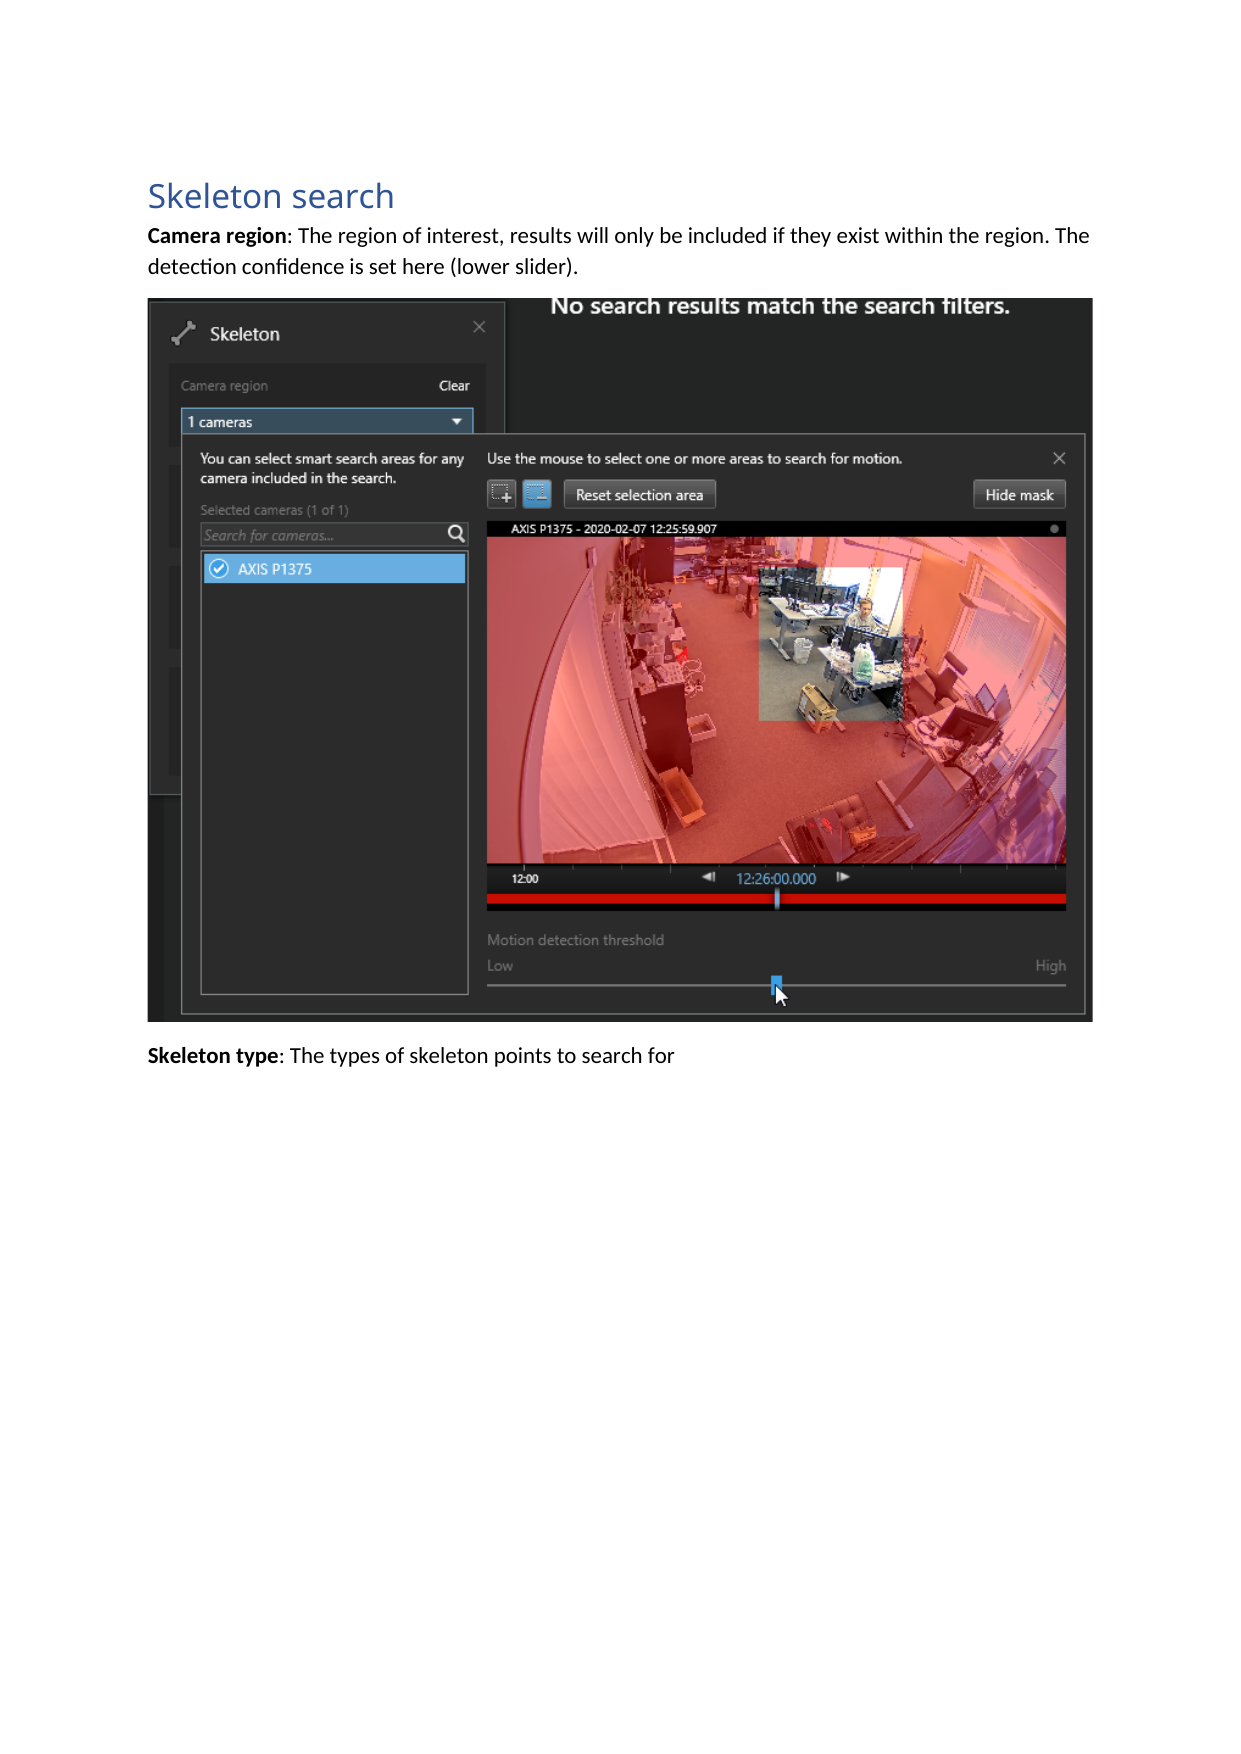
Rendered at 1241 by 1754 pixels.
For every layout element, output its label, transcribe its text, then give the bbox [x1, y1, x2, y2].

subtitle Skeleton search [148, 173, 1093, 218]
text Skeleton type: The types of skeleton points to search for [148, 1041, 1093, 1069]
text Camera region: The region of interest, results will only be included if they exist within the region. The detection confidence is set here (lower slider). [148, 222, 1093, 280]
picture [147, 298, 1093, 1022]
